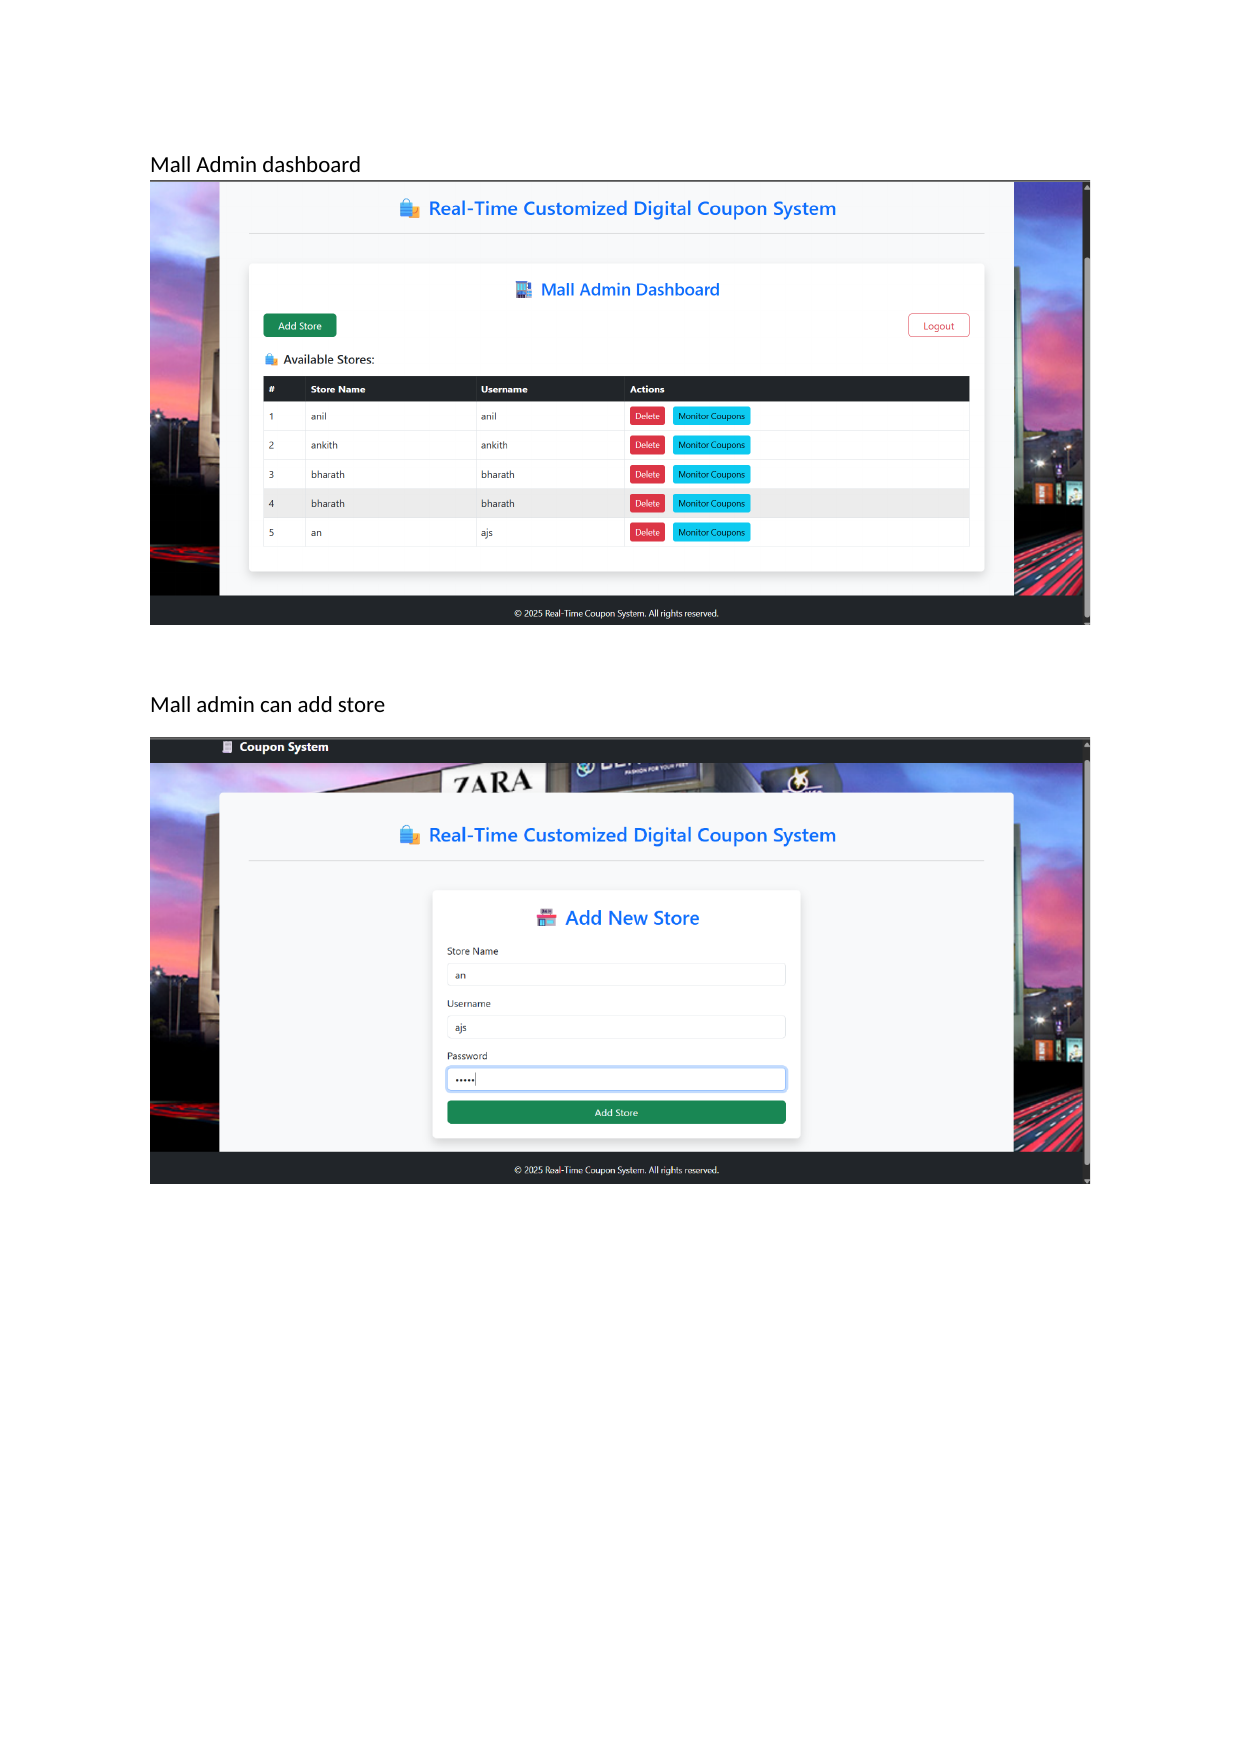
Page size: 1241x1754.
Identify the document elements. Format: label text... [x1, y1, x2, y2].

text Mall admin can add store [150, 690, 1090, 718]
picture [150, 180, 1091, 625]
picture [150, 737, 1091, 1184]
text Mall Admin dashboard [150, 150, 1090, 180]
